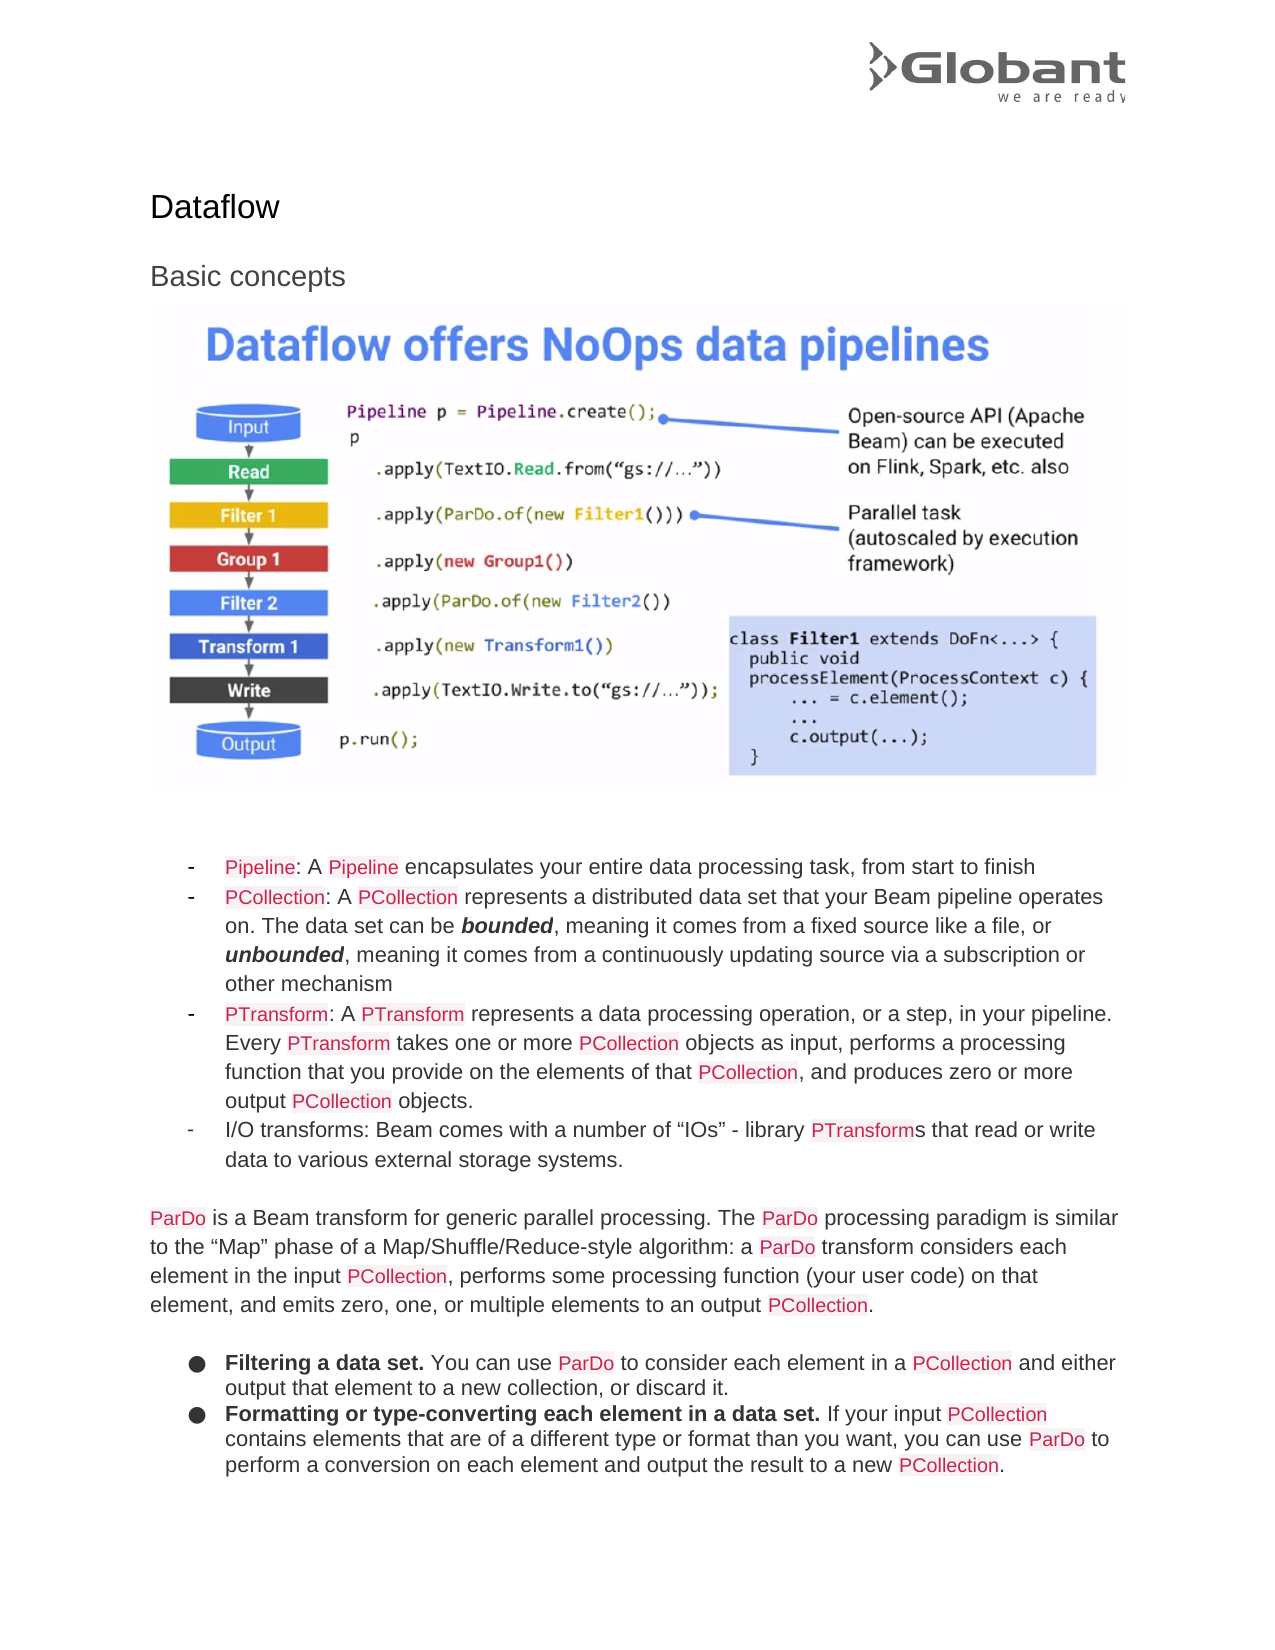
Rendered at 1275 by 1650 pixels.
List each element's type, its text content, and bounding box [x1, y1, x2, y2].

picture [150, 301, 1125, 789]
picture [869, 41, 1125, 103]
subtitle Basic concepts [150, 259, 1125, 293]
text ParDo is a Beam transform for generic parallel processing. The ParDo processing paradigm is similar to the “Map” phase of a Map/Shuffle/Reduce-style algorithm: a ParDo transform considers each element in the input PCollection, performs some processing function (your user code) on that element, and emits zero, one, or multiple elements to an output PCollection. [150, 1204, 1125, 1317]
list I/O transforms: Beam comes with a number of “IOs” - library PTransforms that read or write data to various external storage systems. [187, 1117, 1125, 1172]
list PTransform: A PTransform represents a data processing operation, or a step, in your pipeline. Every PTransform takes one or more PCollection objects as input, performs a processing function that you provide on the elements of that PCollection, and produces zero or more output PCollection objects. [187, 1000, 1125, 1113]
list Pipeline: A Pipeline encapsulates your entire data processing task, from start to finish [187, 853, 1125, 879]
list Filtering a data set. You can use ParDo to consider each element in a PCollection and either output that element to a new collection, or discard it. [306, 1349, 1125, 1400]
subtitle Dataflow [150, 187, 1125, 226]
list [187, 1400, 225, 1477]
list PCollection: A PCollection represents a distributed data set that your Beam pipeline operates on. The data set can be bounded, meaning it comes from a fixed source like a file, or unbounded, meaning it comes from a continuously updating source via a subscription or other mechanism [187, 883, 1125, 996]
